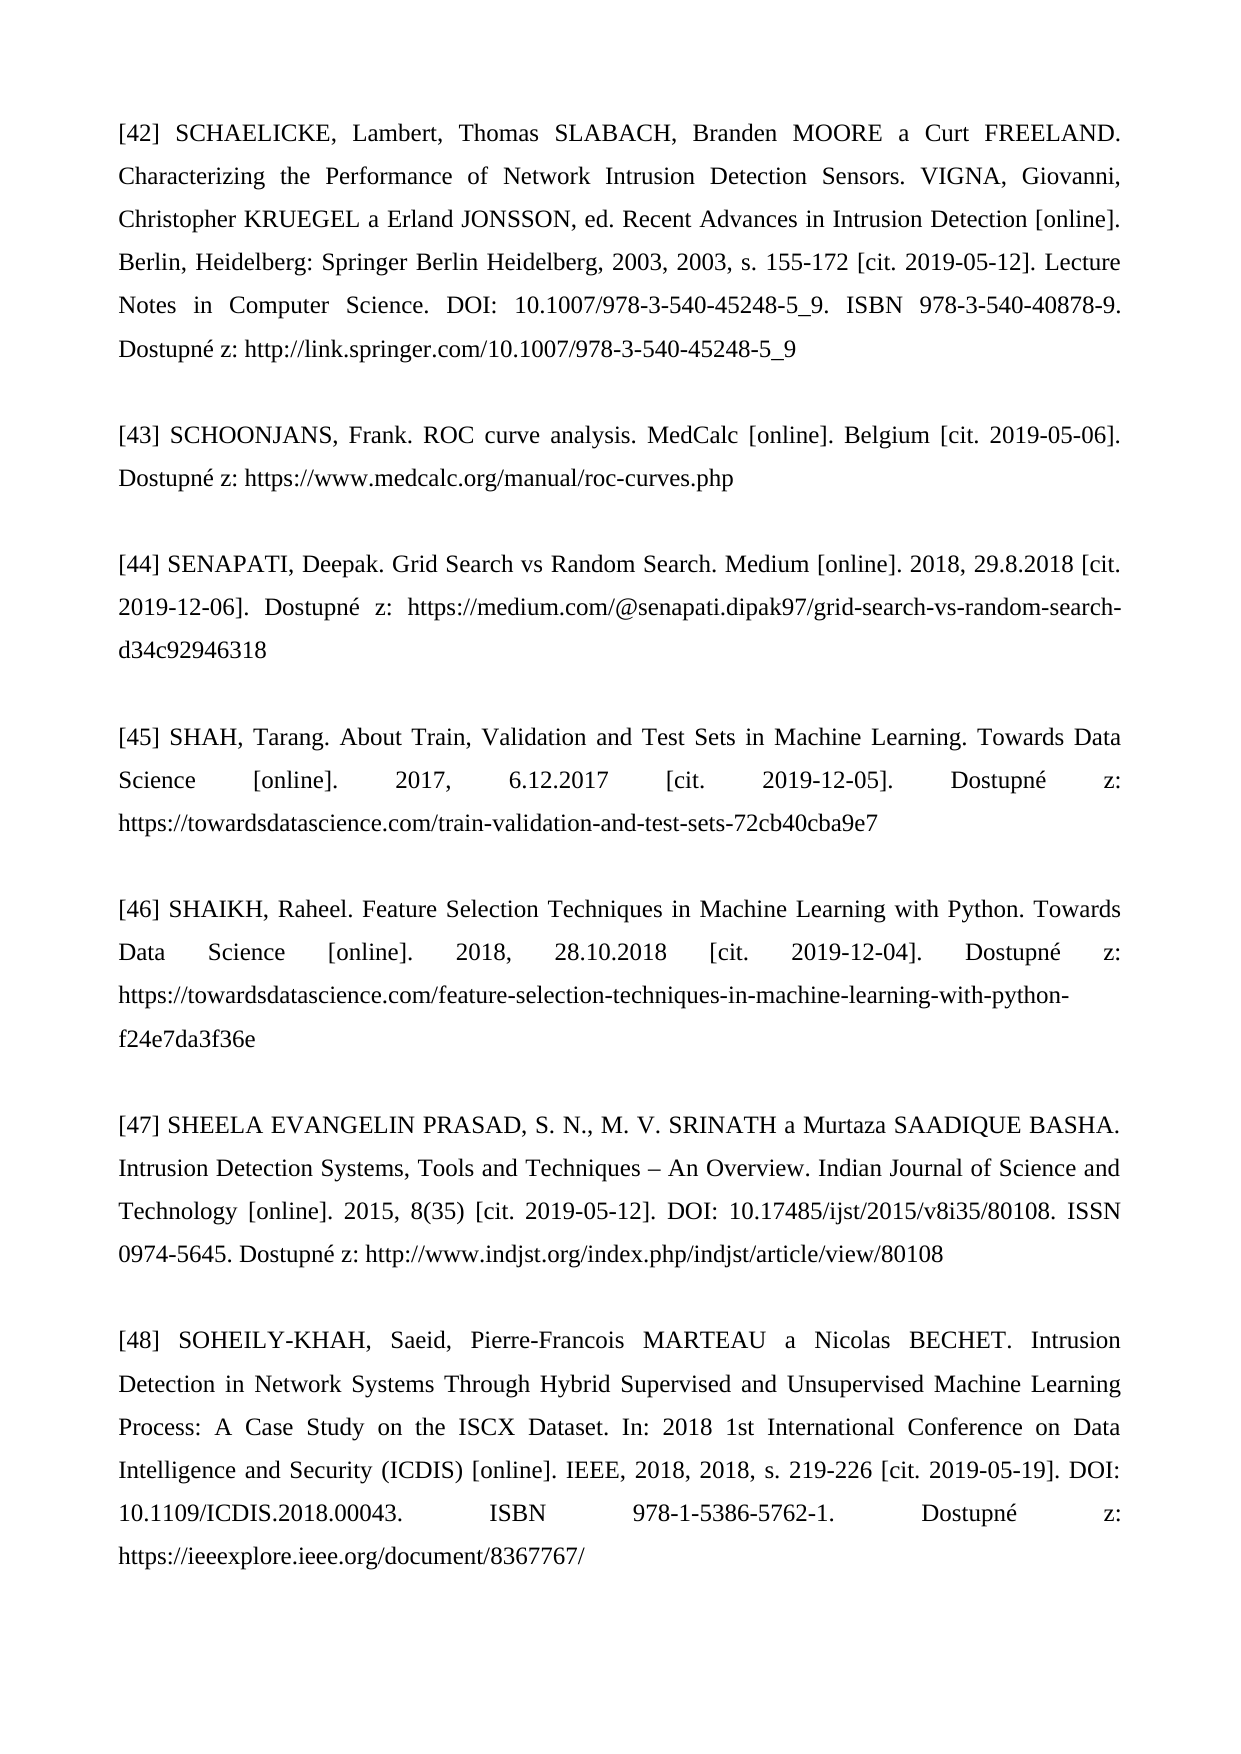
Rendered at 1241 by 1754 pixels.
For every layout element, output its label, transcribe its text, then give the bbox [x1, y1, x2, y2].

text [43] SCHOONJANS, Frank. ROC curve analysis. MedCalc [online]. Belgium [cit. 2019-05-06]. Dostupné z: https://www.medcalc.org/manual/roc-curves.php [118, 420, 1122, 492]
text [44] SENAPATI, Deepak. Grid Search vs Random Search. Medium [online]. 2018, 29.8.2018 [cit. 2019-12-06]. Dostupné z: https://medium.com/@senapati.dipak97/grid-search-vs-random-search-d34c92946318 [118, 549, 1122, 664]
text [42] SCHAELICKE, Lambert, Thomas SLABACH, Branden MOORE a Curt FREELAND. Characterizing the Performance of Network Intrusion Detection Sensors. VIGNA, Giovanni, Christopher KRUEGEL a Erland JONSSON, ed. Recent Advances in Intrusion Detection [online]. Berlin, Heidelberg: Springer Berlin Heidelberg, 2003, 2003, s. 155-172 [cit. 2019-05-12]. Lecture Notes in Computer Science. DOI: 10.1007/978-3-540-45248-5_9. ISBN 978-3-540-40878-9. Dostupné z: http://link.springer.com/10.1007/978-3-540-45248-5_9 [118, 118, 1122, 362]
text [47] SHEELA EVANGELIN PRASAD, S. N., M. V. SRINATH a Murtaza SAADIQUE BASHA. Intrusion Detection Systems, Tools and Techniques – An Overview. Indian Journal of Science and Technology [online]. 2015, 8(35) [cit. 2019-05-12]. DOI: 10.17485/ijst/2015/v8i35/80108. ISSN 0974-5645. Dostupné z: http://www.indjst.org/index.php/indjst/article/view/80108 [118, 1110, 1122, 1268]
text [46] SHAIKH, Raheel. Feature Selection Techniques in Machine Learning with Python. Towards Data Science [online]. 2018, 28.10.2018 [cit. 2019-12-04]. Dostupné z: https://towardsdatascience.com/feature-selection-techniques-in-machine-learning-with-python-f24e7da3f36e [118, 894, 1122, 1052]
text [45] SHAH, Tarang. About Train, Validation and Test Sets in Machine Learning. Towards Data Science [online]. 2017, 6.12.2017 [cit. 2019-12-05]. Dostupné z: https://towardsdatascience.com/train-validation-and-test-sets-72cb40cba9e7 [118, 722, 1122, 837]
text [48] SOHEILY-KHAH, Saeid, Pierre-Francois MARTEAU a Nicolas BECHET. Intrusion Detection in Network Systems Through Hybrid Supervised and Unsupervised Machine Learning Process: A Case Study on the ISCX Dataset. In: 2018 1st International Conference on Data Intelligence and Security (ICDIS) [online]. IEEE, 2018, 2018, s. 219-226 [cit. 2019-05-19]. DOI: 10.1109/ICDIS.2018.00043. ISBN 978-1-5386-5762-1. Dostupné z: https://ieeexplore.ieee.org/document/8367767/ [118, 1326, 1122, 1570]
